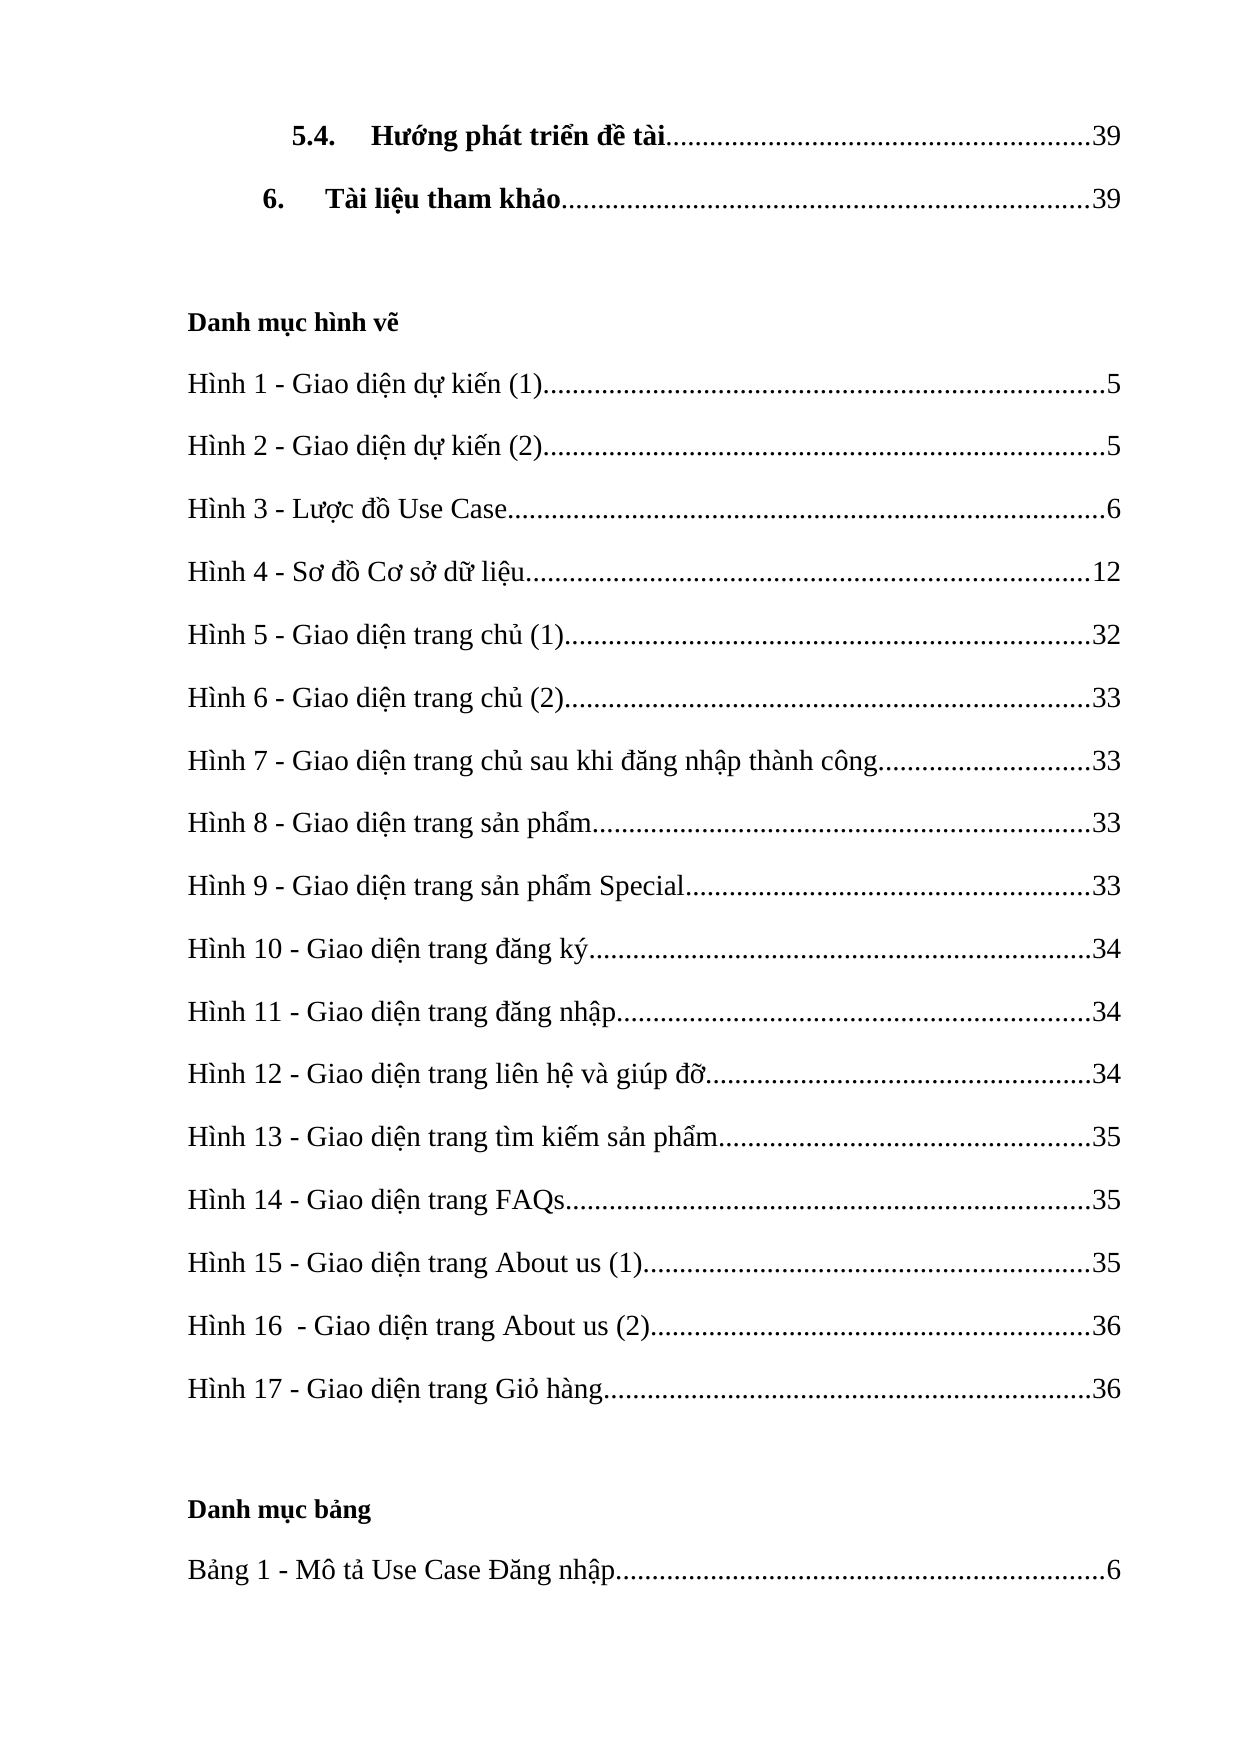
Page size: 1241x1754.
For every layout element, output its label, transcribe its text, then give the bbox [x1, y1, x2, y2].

text Hình 11 - Giao diện trang đăng nhập 34 [187, 994, 1122, 1027]
text Bảng 1 - Mô tả Use Case Đăng nhập 6 [187, 1552, 1122, 1585]
text Hình 14 - Giao diện trang FAQs 35 [187, 1182, 1122, 1216]
text Hình 2 - Giao diện dự kiến (2) 5 [187, 428, 1122, 462]
text Hình 13 - Giao diện trang tìm kiếm sản phẩm 35 [187, 1119, 1122, 1153]
text Hình 5 - Giao diện trang chủ (1) 32 [187, 617, 1122, 651]
text Hình 16 - Giao diện trang About us (2) 36 [187, 1308, 1122, 1341]
text Hình 7 - Giao diện trang chủ sau khi đăng nhập thành công 33 [187, 743, 1122, 776]
text Hình 12 - Giao diện trang liên hệ và giúp đỡ 34 [187, 1057, 1122, 1090]
text Hình 15 - Giao diện trang About us (1) 35 [187, 1245, 1122, 1279]
text Hình 1 - Giao diện dự kiến (1) 5 [187, 366, 1122, 399]
text Hình 17 - Giao diện trang Giỏ hàng 36 [187, 1371, 1122, 1404]
text Hình 8 - Giao diện trang sản phẩm 33 [187, 805, 1122, 839]
text Hình 3 - Lược đồ Use Case 6 [187, 491, 1122, 525]
text Danh mục hình vẽ [187, 307, 1122, 338]
text Hình 10 - Giao diện trang đăng ký 34 [187, 931, 1122, 964]
list Danh mục bảng [187, 1493, 1122, 1524]
text Hình 4 - Sơ đồ Cơ sở dữ liệu 12 [187, 554, 1122, 588]
text Hình 9 - Giao diện trang sản phẩm Special 33 [187, 868, 1122, 902]
text Hình 6 - Giao diện trang chủ (2) 33 [187, 680, 1122, 713]
